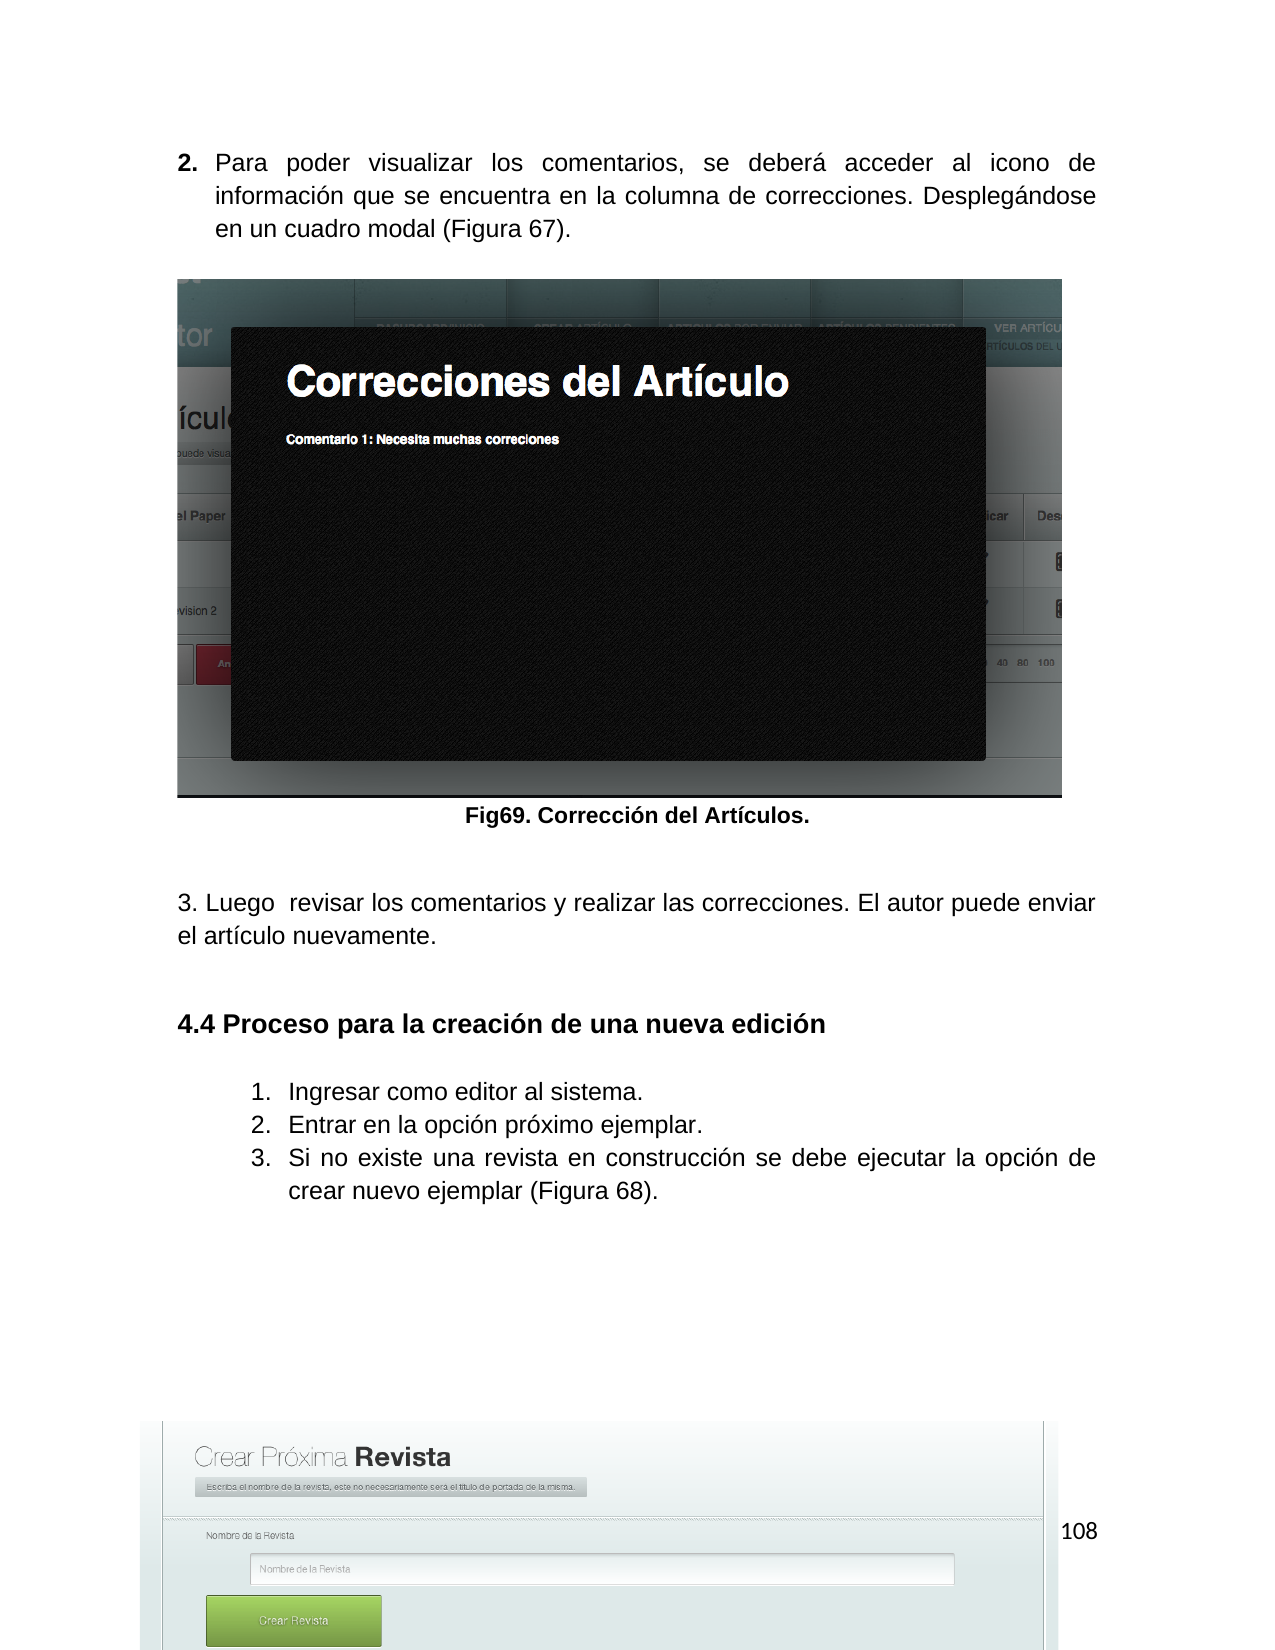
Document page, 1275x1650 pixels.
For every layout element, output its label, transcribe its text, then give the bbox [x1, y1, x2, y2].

list Ingresar como editor al sistema. [251, 1077, 1098, 1106]
picture [139, 1421, 1059, 1650]
picture [177, 279, 1062, 798]
list Entrar en la opción próximo ejemplar. [251, 1110, 1098, 1139]
subtitle 4.4 Proceso para la creación de una nueva edición [177, 1008, 1098, 1039]
list Para poder visualizar los comentarios, se deberá acceder al icono de información que se encuentra en la columna de correcciones. Desplegándose en un cuadro modal (Figura 67). [177, 148, 1098, 242]
list Si no existe una revista en construcción se debe ejecutar la opción de crear nuevo ejemplar (Figura 68). [251, 1143, 1098, 1205]
text Fig69. Corrección del Artículos. [177, 802, 1098, 829]
text 3. Luego revisar los comentarios y realizar las correcciones. El autor puede enviar el artículo nuevamente. [177, 888, 1098, 950]
